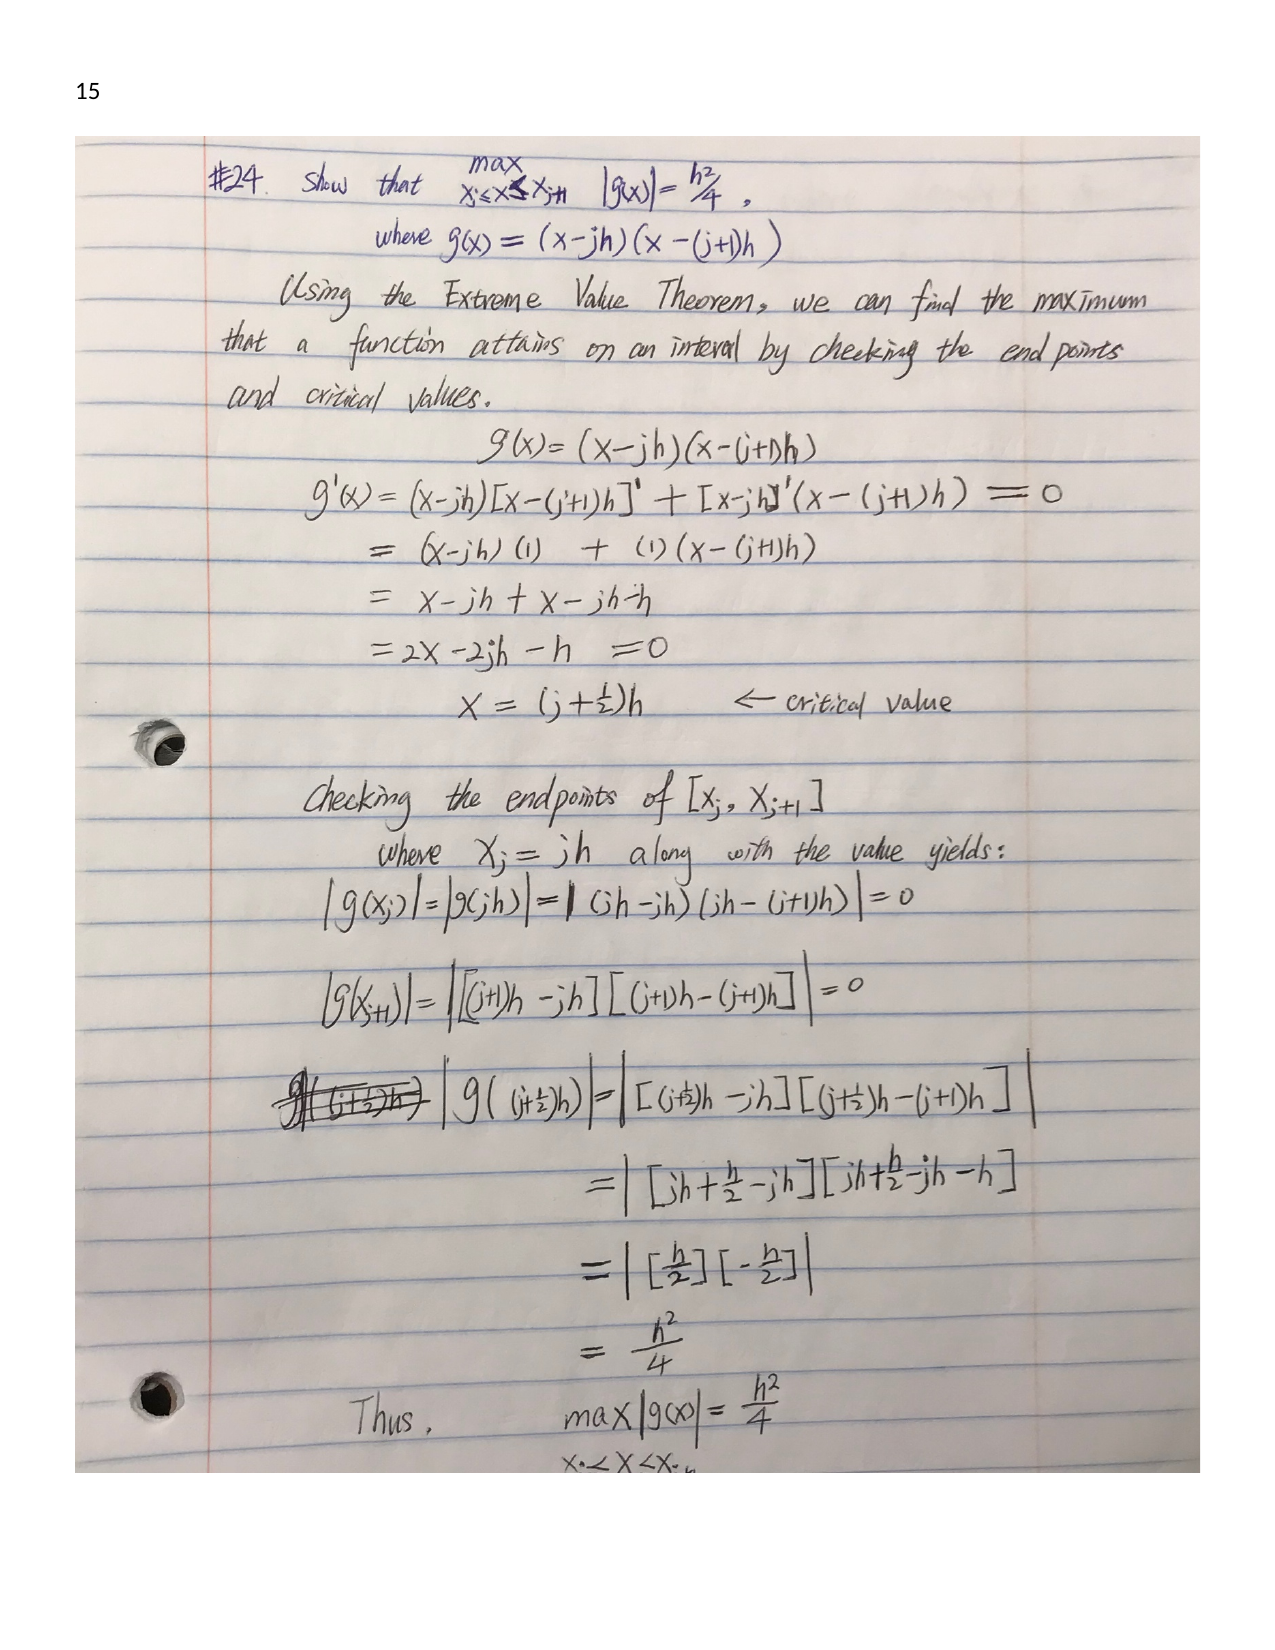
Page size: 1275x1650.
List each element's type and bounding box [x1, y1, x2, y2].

picture [75, 136, 1200, 1473]
